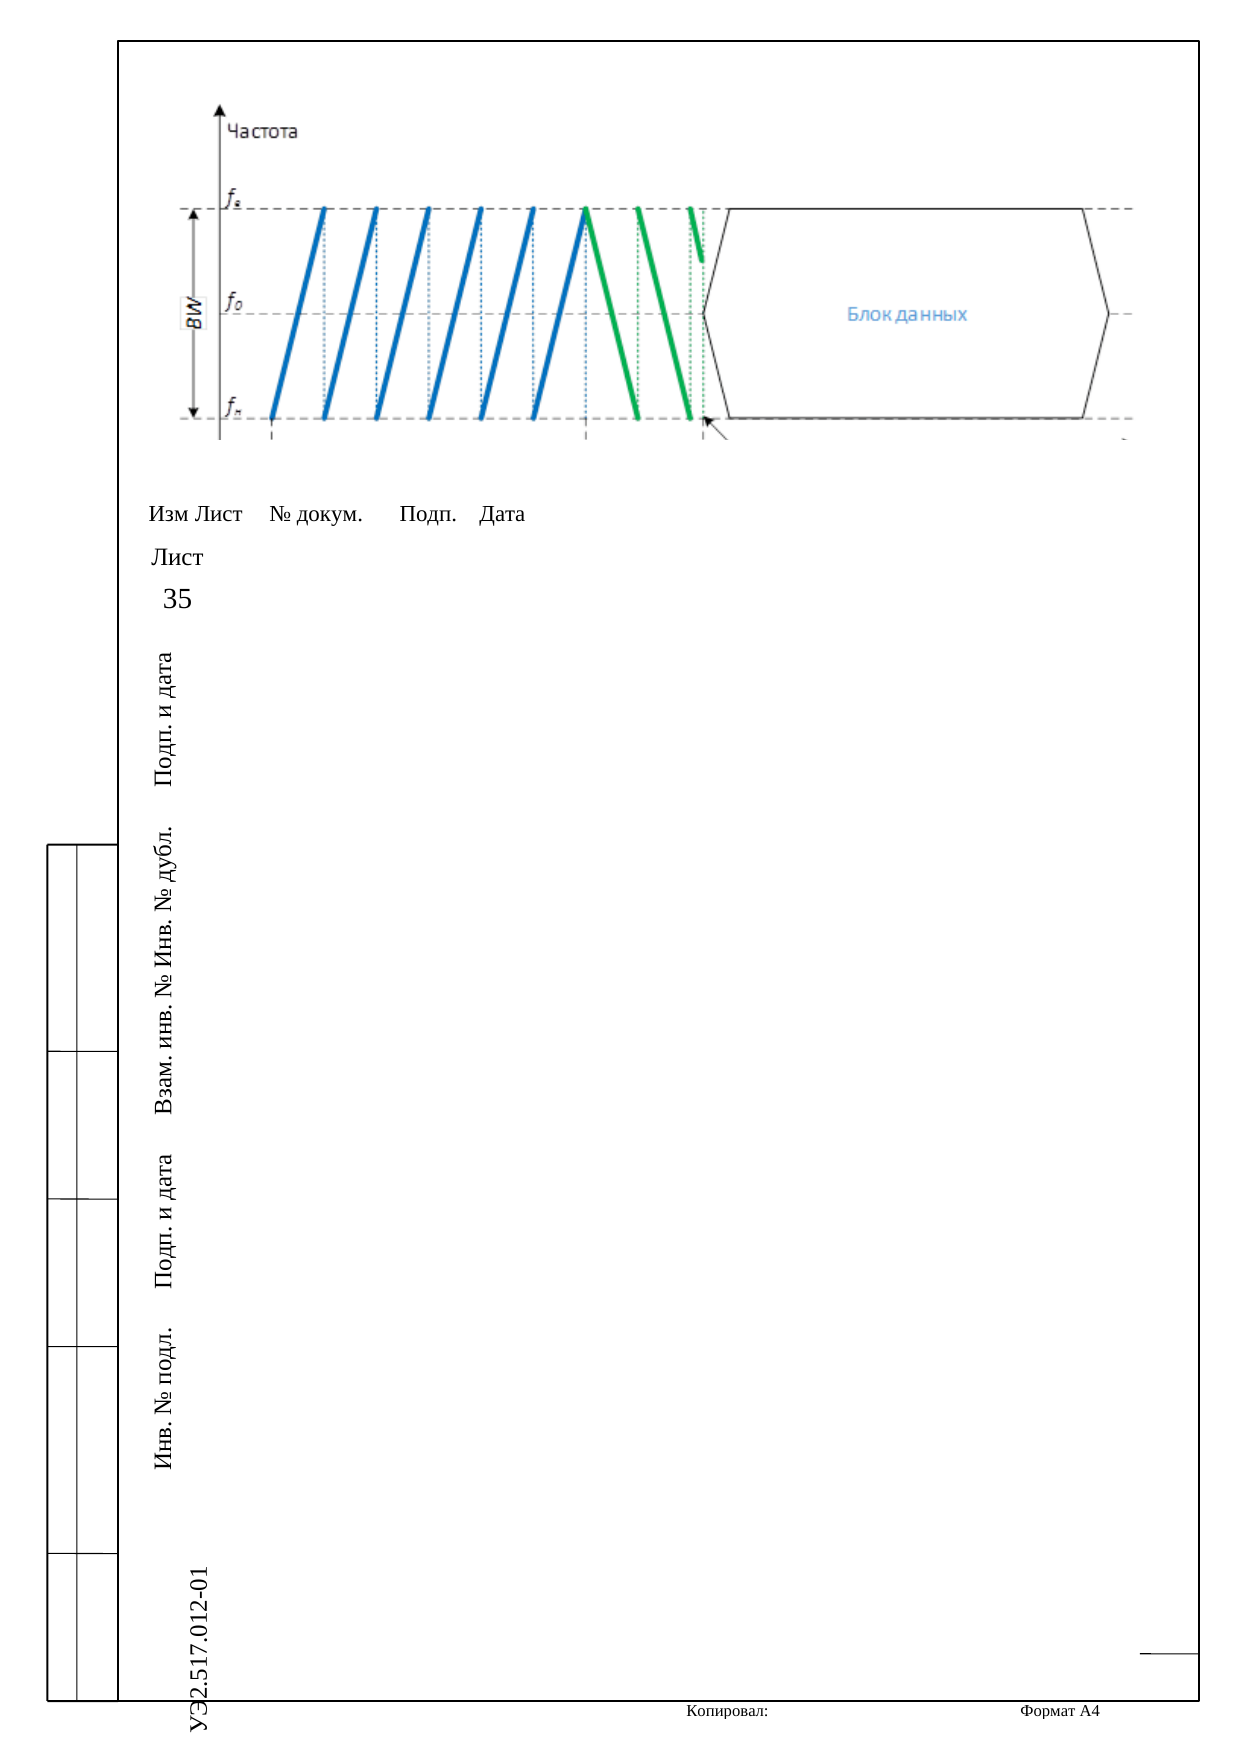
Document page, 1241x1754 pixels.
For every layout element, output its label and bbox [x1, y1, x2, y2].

picture [177, 88, 1152, 440]
